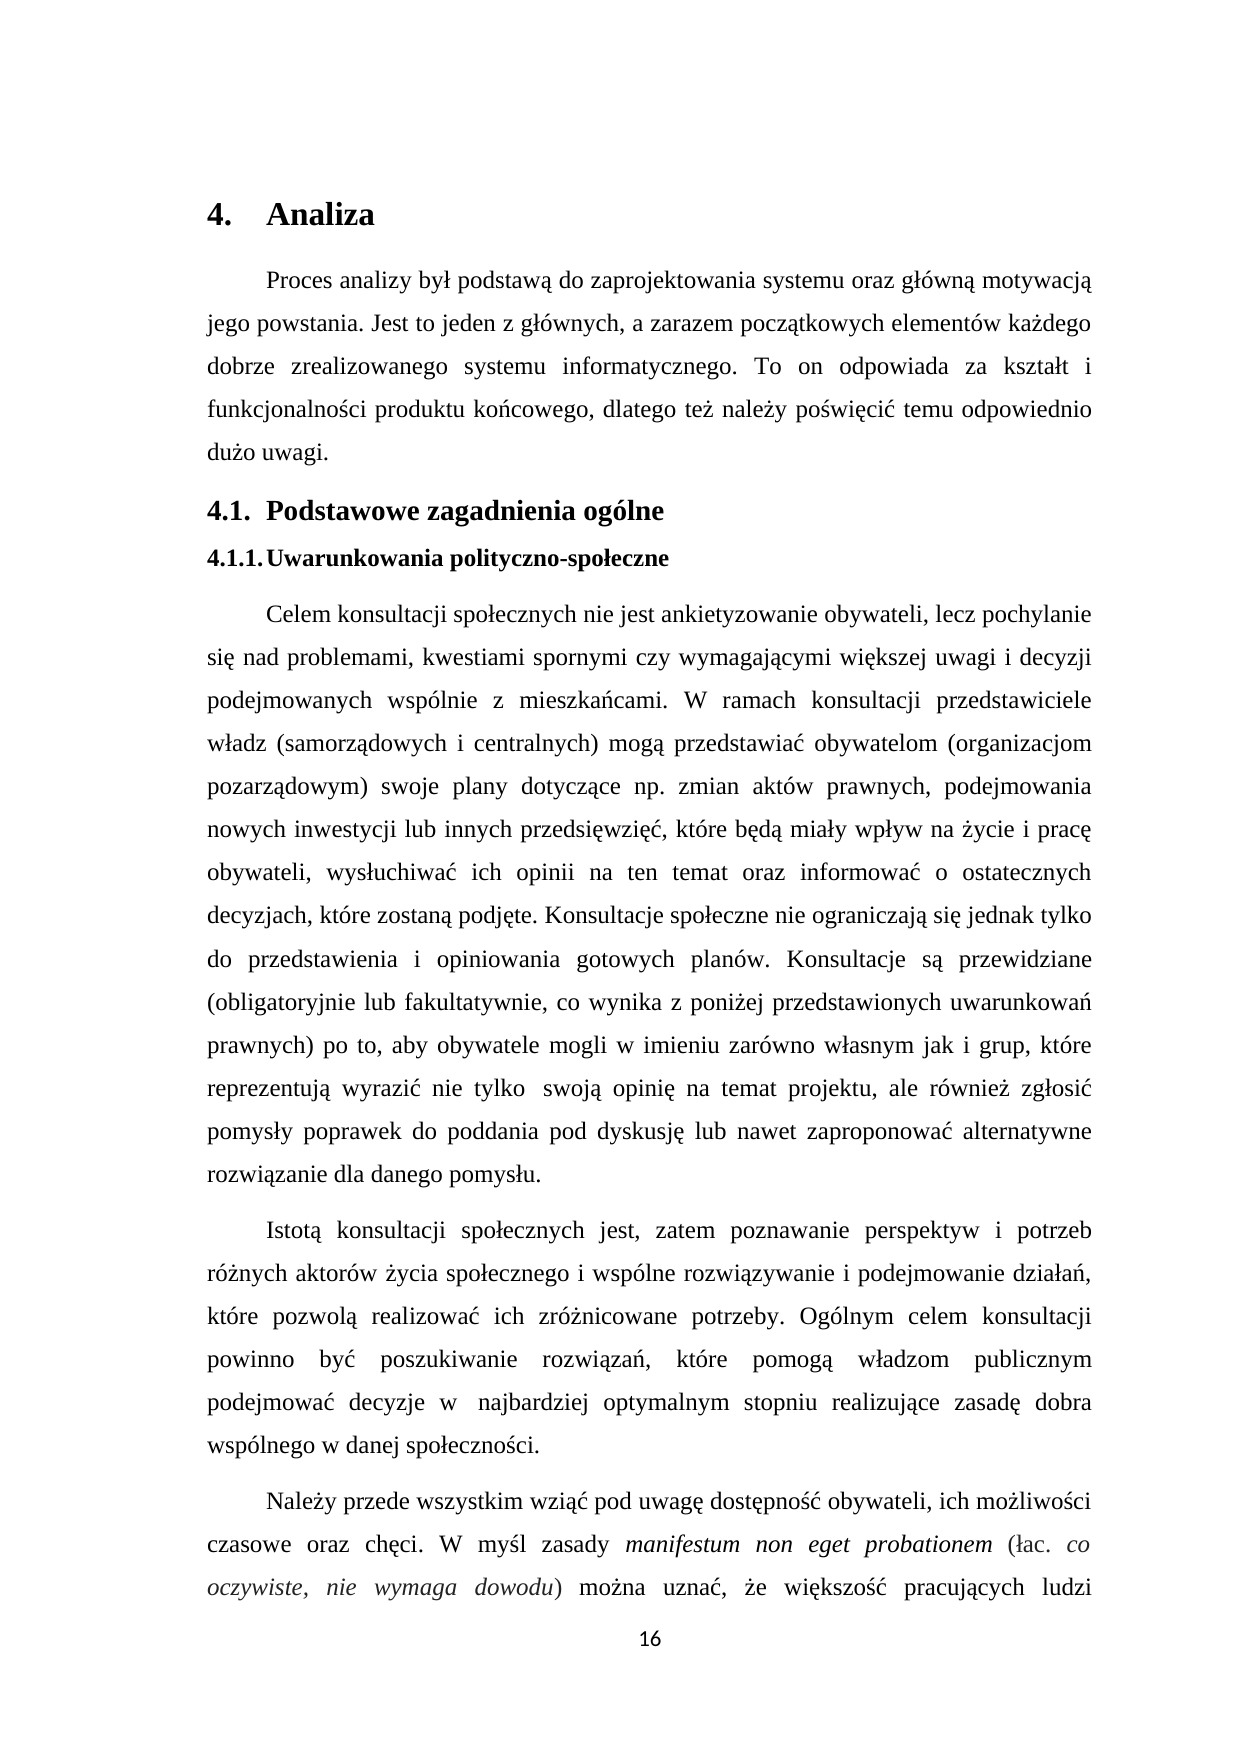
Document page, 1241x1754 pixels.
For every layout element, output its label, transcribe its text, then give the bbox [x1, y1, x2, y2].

list Istotą konsultacji społecznych jest, zatem poznawanie perspektyw i potrzeb różnych aktorów życia społecznego i wspólne rozwiązywanie i podejmowanie działań, które pozwolą realizować ich zróżnicowane potrzeby. Ogólnym celem konsultacji powinno być poszukiwanie rozwiązań, które pomogą władzom publicznym podejmować decyzje w najbardziej optymalnym stopniu realizujące zasadę dobra wspólnego w danej społeczności. [207, 1215, 1092, 1459]
list Uwarunkowania polityczno-społeczne [207, 543, 1092, 572]
text Proces analizy był podstawą do zaprojektowania systemu oraz główną motywacją jego powstania. Jest to jeden z głównych, a zarazem początkowych elementów każdego dobrze zrealizowanego systemu informatycznego. To on odpowiada za kształt i funkcjonalności produktu końcowego, dlatego też należy poświęcić temu odpowiednio dużo uwagi. [207, 265, 1092, 466]
list Analiza [207, 195, 1092, 233]
list Celem konsultacji społecznych nie jest ankietyzowanie obywateli, lecz pochylanie się nad problemami, kwestiami spornymi czy wymagającymi większej uwagi i decyzji podejmowanych wspólnie z mieszkańcami. W ramach konsultacji przedstawiciele władz (samorządowych i centralnych) mogą przedstawiać obywatelom (organizacjom pozarządowym) swoje plany dotyczące np. zmian aktów prawnych, podejmowania nowych inwestycji lub innych przedsięwzięć, które będą miały wpływ na życie i pracę obywateli, wysłuchiwać ich opinii na ten temat oraz informować o ostatecznych decyzjach, które zostaną podjęte. Konsultacje społeczne nie ograniczają się jednak tylko do przedstawienia i opiniowania gotowych planów. Konsultacje są przewidziane (obligatoryjnie lub fakultatywnie, co wynika z poniżej przedstawionych uwarunkowań prawnych) po to, aby obywatele mogli w imieniu zarówno własnym jak i grup, które reprezentują wyrazić nie tylko swoją opinię na temat projektu, ale również zgłosić pomysły poprawek do poddania pod dyskusję lub nawet zaproponować alternatywne rozwiązanie dla danego pomysłu. [207, 599, 1092, 1188]
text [207, 1486, 1092, 1601]
list Podstawowe zagadnienia ogólne [207, 493, 1092, 526]
